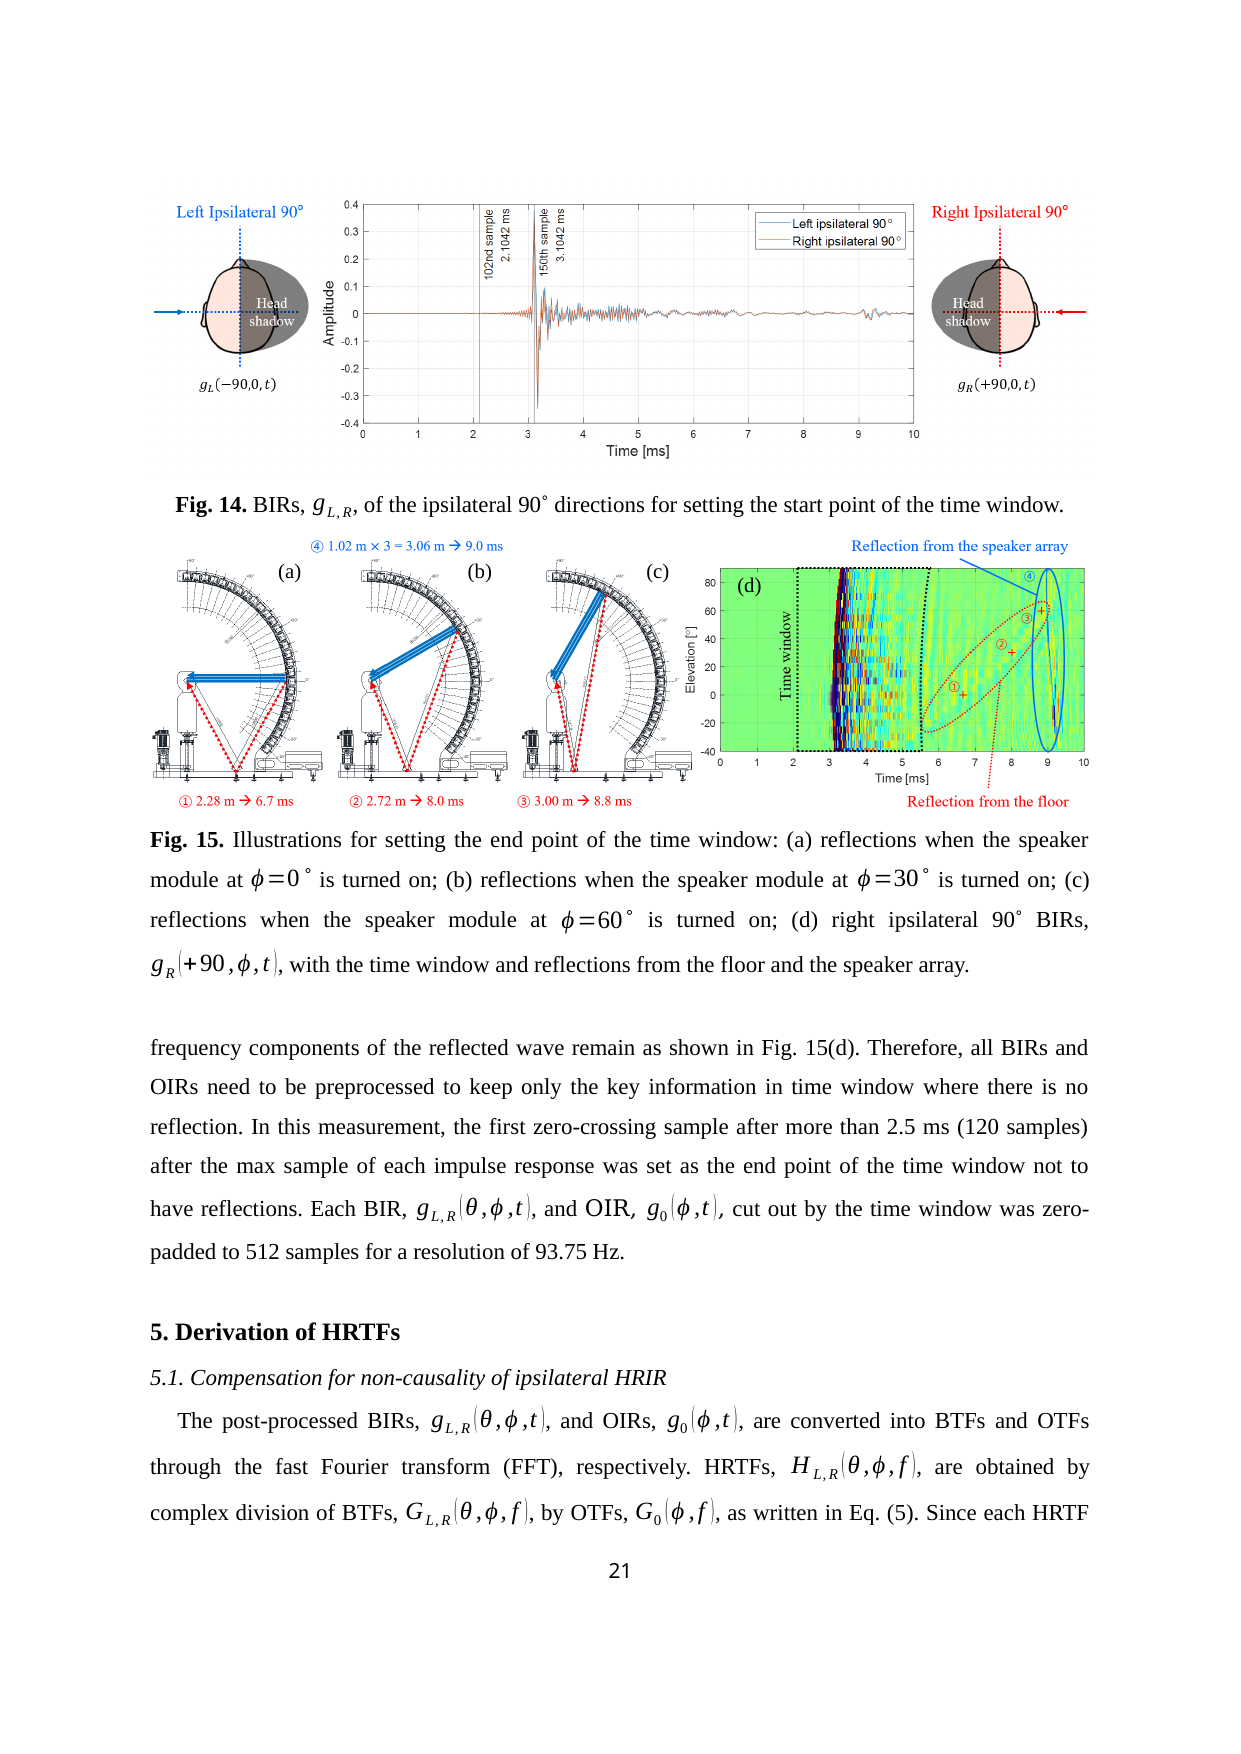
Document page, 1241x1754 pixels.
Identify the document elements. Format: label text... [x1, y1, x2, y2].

picture [150, 533, 1091, 812]
text frequency components of the reflected wave remain as shown in Fig. 15(d). Therefore, all BIRs and OIRs need to be preprocessed to keep only the key information in time window where there is no reflection. In this measurement, the first zero-crossing sample after more than 2.5 ms (120 samples) after the max sample of each impulse response was set as the end point of the time window not to have reflections. Each BIR, , and OIR, , cut out by the time window was zero-padded to 512 samples for a resolution of 93.75 Hz. [150, 1034, 1090, 1264]
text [150, 1404, 1090, 1528]
text Fig. 14. BIRs, , of the ipsilateral 90˚ directions for setting the start point of the time window. [150, 489, 1090, 520]
picture [150, 177, 1091, 475]
text 5. Derivation of HRTFs [150, 1317, 1090, 1345]
text Fig. 15. Illustrations for setting the end point of the time window: (a) reflections when the speaker module at is turned on; (b) reflections when the speaker module at is turned on; (c) reflections when the speaker module at is turned on; (d) right ipsilateral 90˚ BIRs, , with the time window and reflections from the floor and the speaker array. [150, 826, 1090, 981]
text 5.1. Compensation for non-causality of ipsilateral HRIR [150, 1364, 1090, 1391]
